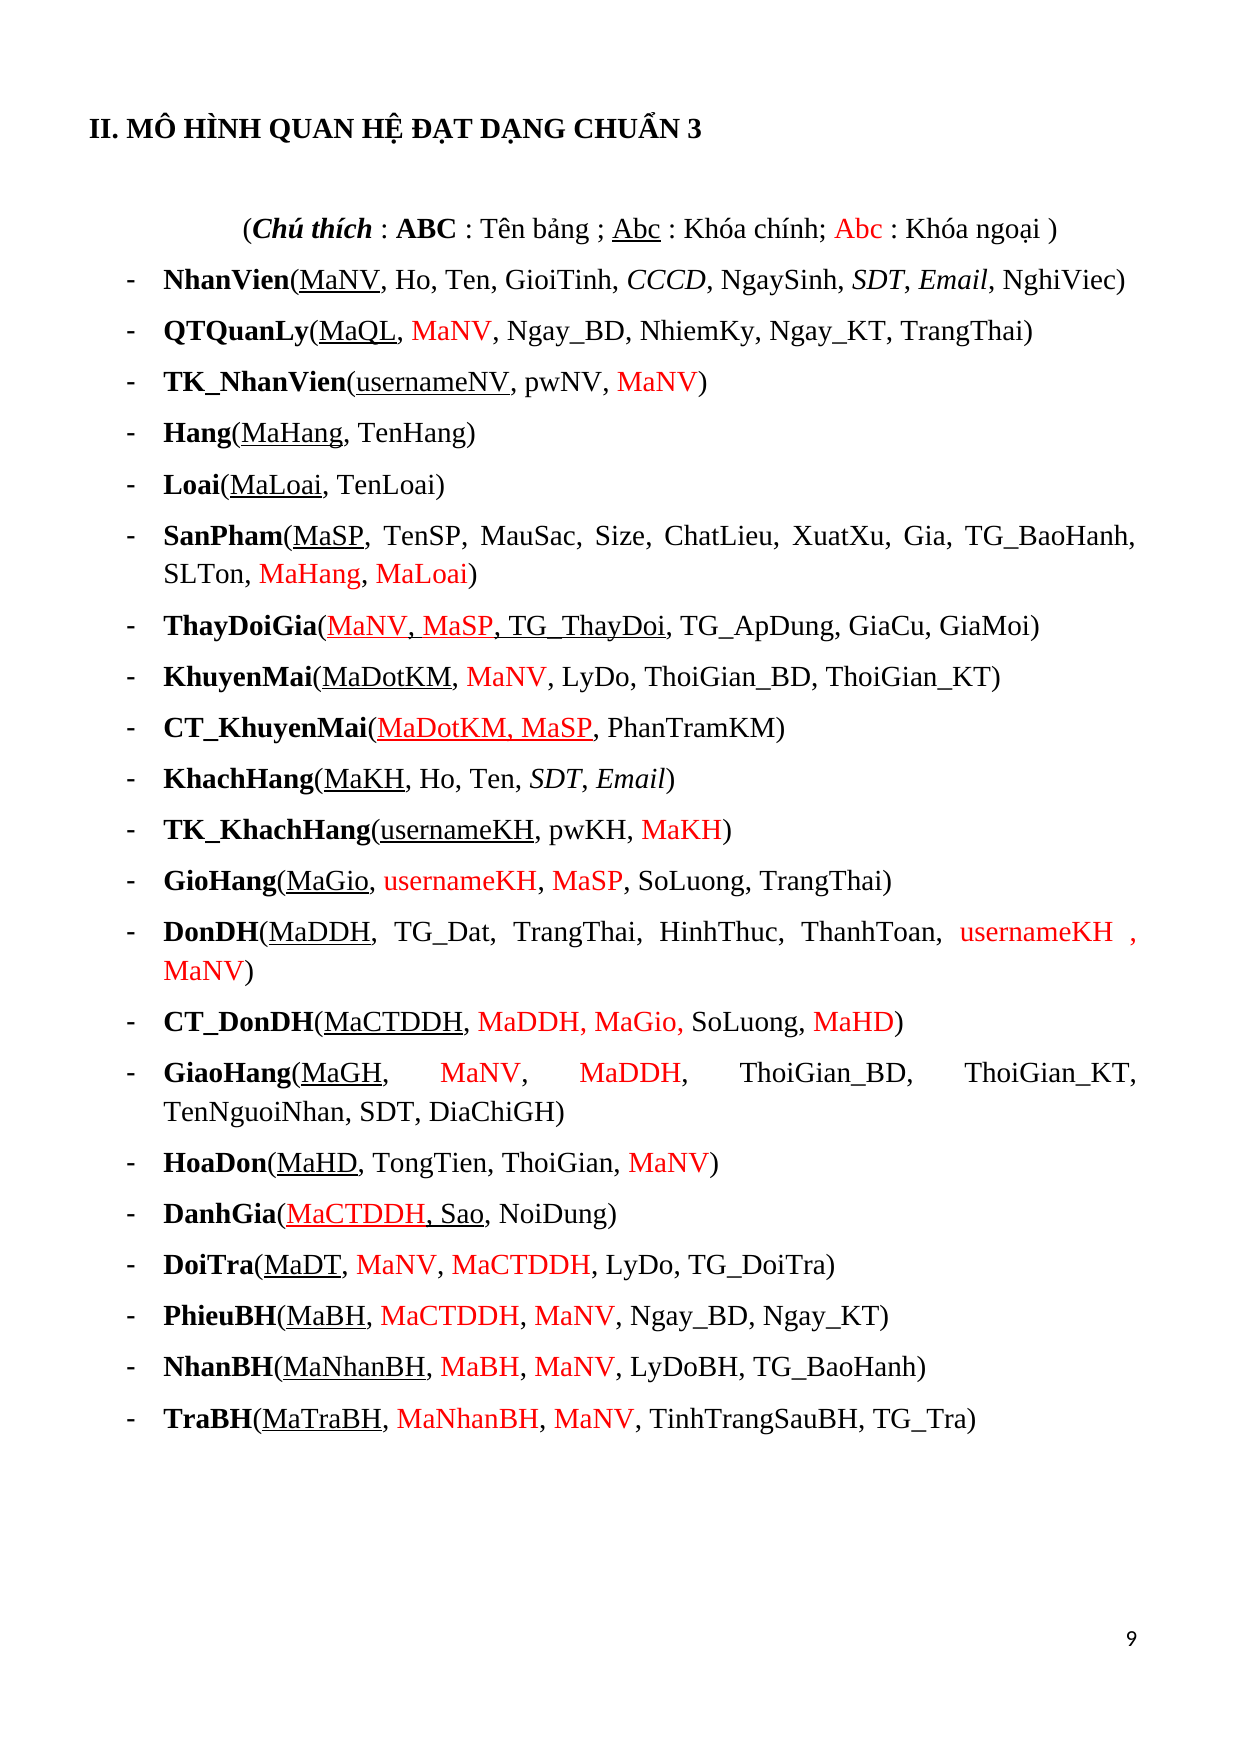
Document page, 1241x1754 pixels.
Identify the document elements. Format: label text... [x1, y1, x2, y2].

list KhachHang(MaKH, Ho, Ten, SDT, Email) [126, 761, 1137, 794]
text (Chú thích : ABC : Tên bảng ; Abc : Khóa chính; Abc : Khóa ngoại ) [163, 211, 1137, 244]
list DonDH(MaDDH, TG_Dat, TrangThai, HinhThuc, ThanhToan, usernameKH , MaNV) [126, 914, 1137, 987]
list DoiTra(MaDT, MaNV, MaCTDDH, LyDo, TG_DoiTra) [126, 1247, 1137, 1281]
list TK_KhachHang(usernameKH, pwKH, MaKH) [126, 812, 1137, 846]
list Hang(MaHang, TenHang) [126, 416, 1137, 449]
list KhuyenMai(MaDotKM, MaNV, LyDo, ThoiGian_BD, ThoiGian_KT) [126, 659, 1137, 692]
list QTQuanLy(MaQL, MaNV, Ngay_BD, NhiemKy, Ngay_KT, TrangThai) [126, 313, 1137, 347]
list Loai(MaLoai, TenLoai) [126, 467, 1137, 500]
list NhanBH(MaNhanBH, MaBH, MaNV, LyDoBH, TG_BaoHanh) [126, 1349, 1137, 1383]
list GiaoHang(MaGH, MaNV, MaDDH, ThoiGian_BD, ThoiGian_KT, TenNguoiNhan, SDT, DiaChiGH) [126, 1055, 1137, 1127]
list DanhGia(MaCTDDH, Sao, NoiDung) [126, 1196, 1137, 1230]
list ThayDoiGia(MaNV, MaSP, TG_ThayDoi, TG_ApDung, GiaCu, GiaMoi) [126, 607, 1137, 641]
list TraBH(MaTraBH, MaNhanBH, MaNV, TinhTrangSauBH, TG_Tra) [126, 1401, 1137, 1434]
list NhanVien(MaNV, Ho, Ten, GioiTinh, CCCD, NgaySinh, SDT, Email, NghiViec) [126, 262, 1137, 296]
list HoaDon(MaHD, TongTien, ThoiGian, MaNV) [126, 1145, 1137, 1178]
list GioHang(MaGio, usernameKH, MaSP, SoLuong, TrangThai) [126, 863, 1137, 897]
list CT_KhuyenMai(MaDotKM, MaSP, PhanTramKM) [126, 710, 1137, 743]
list PhieuBH(MaBH, MaCTDDH, MaNV, Ngay_BD, Ngay_KT) [126, 1298, 1137, 1332]
text II. MÔ HÌNH QUAN HỆ ĐẠT DẠNG CHUẨN 3 [89, 111, 1137, 145]
list TK_NhanVien(usernameNV, pwNV, MaNV) [126, 364, 1137, 398]
list CT_DonDH(MaCTDDH, MaDDH, MaGio, SoLuong, MaHD) [126, 1004, 1137, 1038]
list SanPham(MaSP, TenSP, MauSac, Size, ChatLieu, XuatXu, Gia, TG_BaoHanh, SLTon, MaHang, MaLoai) [126, 518, 1137, 590]
